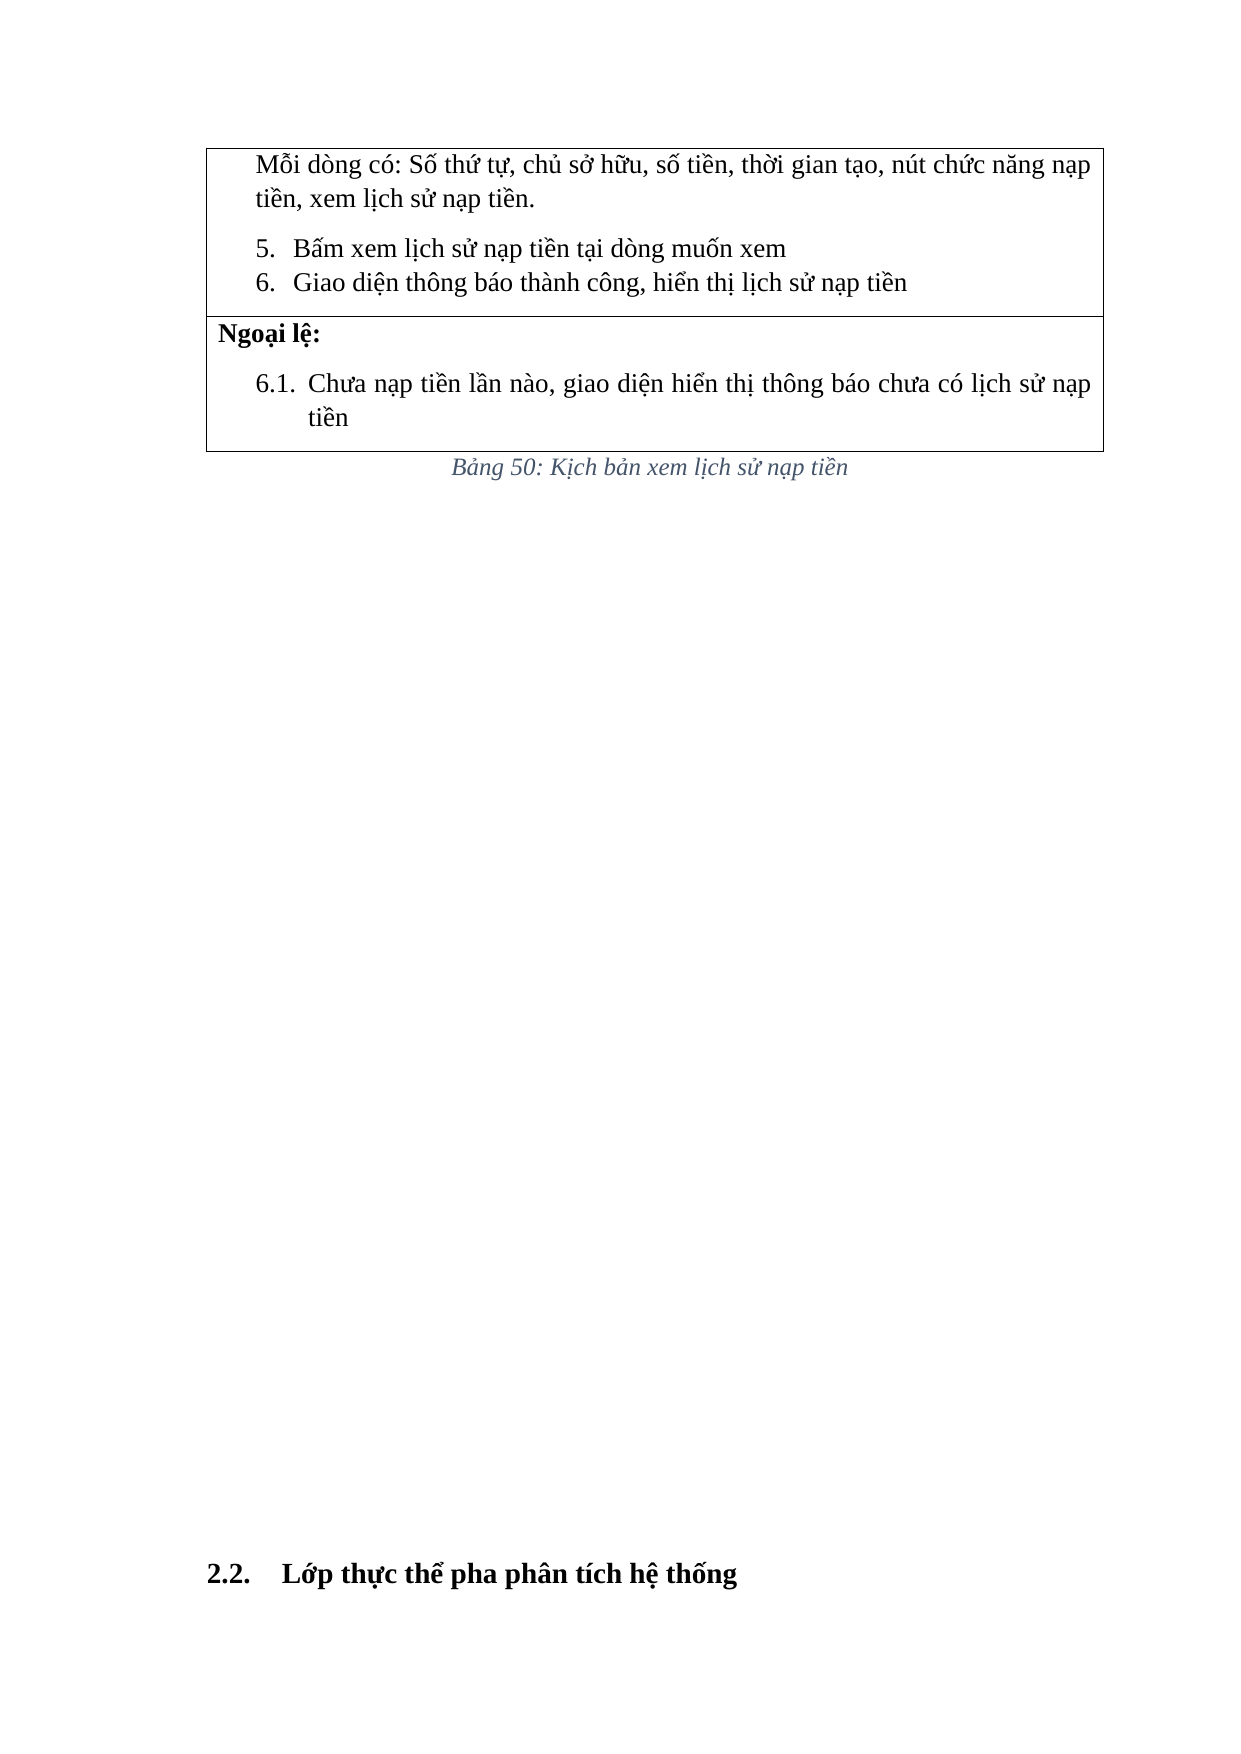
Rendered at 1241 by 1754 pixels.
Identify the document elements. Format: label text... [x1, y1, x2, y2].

list Lớp thực thể pha phân tích hệ thống [207, 1556, 1093, 1590]
table_cell Ngoại lệ: Chưa nạp tiền lần nào, giao diện hiển thị thông báo chưa có lịch sử nạp tiền [207, 317, 1103, 451]
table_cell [207, 149, 1103, 316]
text Bảng 50: Kịch bản xem lịch sử nạp tiền [207, 452, 1093, 481]
